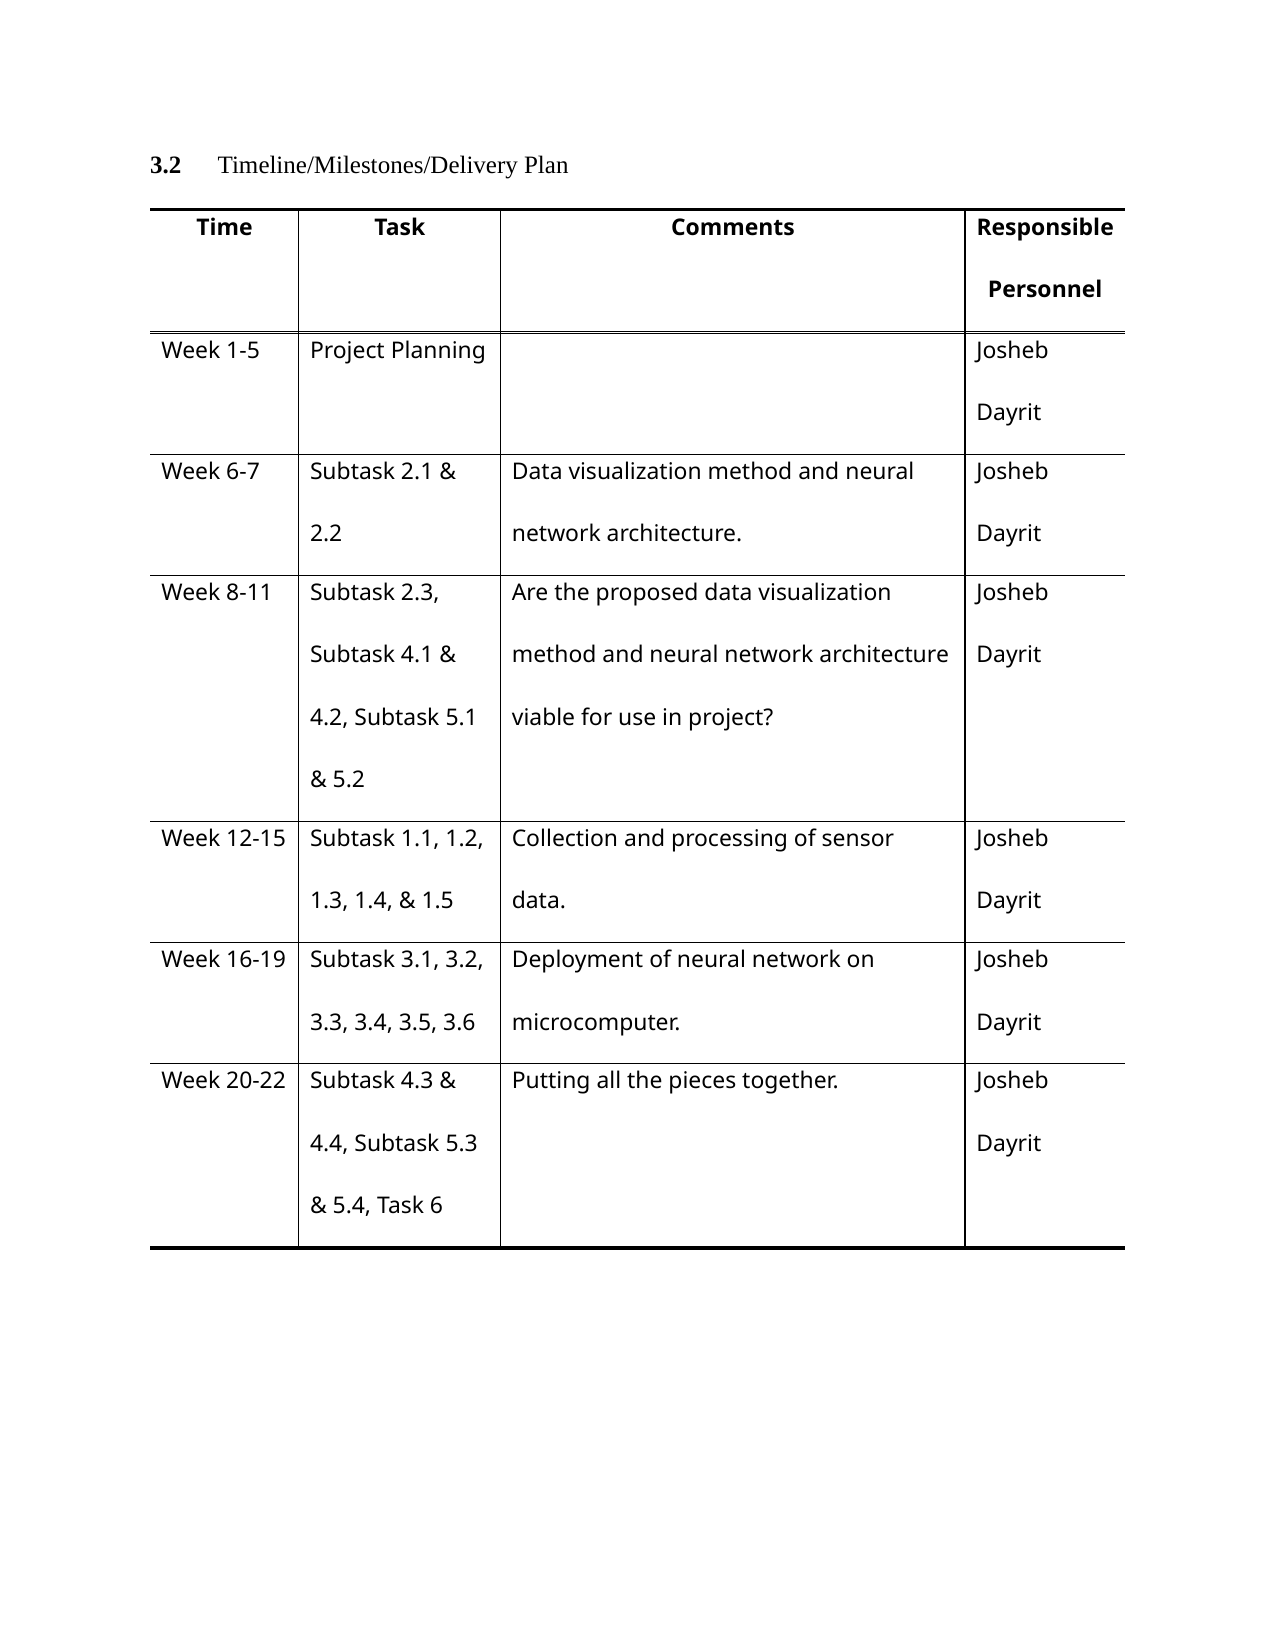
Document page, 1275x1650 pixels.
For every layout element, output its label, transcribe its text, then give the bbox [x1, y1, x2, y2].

table_cell Putting all the pieces together. [501, 1064, 964, 1246]
table_cell Subtask 1.1, 1.2, 1.3, 1.4, & 1.5 [299, 822, 500, 942]
subtitle Timeline/Milestones/Delivery Plan [150, 150, 1125, 179]
table_cell Josheb Dayrit [966, 334, 1125, 454]
table_cell Week 8-11 [150, 576, 298, 821]
table_cell Data visualization method and neural network architecture. [501, 455, 964, 575]
table_cell Project Planning [299, 334, 500, 454]
table_header Responsible Personnel [966, 211, 1125, 331]
table_cell Subtask 2.3, Subtask 4.1 & 4.2, Subtask 5.1 & 5.2 [299, 576, 500, 821]
table_header Task [299, 211, 500, 331]
table_cell Josheb Dayrit [966, 1064, 1125, 1246]
table_header Comments [501, 211, 964, 331]
table_cell Subtask 2.1 & 2.2 [299, 455, 500, 575]
table_cell [501, 334, 964, 454]
table_cell Josheb Dayrit [966, 822, 1125, 942]
table_cell Week 6-7 [150, 455, 298, 575]
table_cell Week 1-5 [150, 334, 298, 454]
table_cell Week 12-15 [150, 822, 298, 942]
table_cell Week 20-22 [150, 1064, 298, 1246]
table_cell Deployment of neural network on microcomputer. [501, 943, 964, 1063]
table_header Time [150, 211, 298, 331]
table_cell Subtask 3.1, 3.2, 3.3, 3.4, 3.5, 3.6 [299, 943, 500, 1063]
table_cell Josheb Dayrit [966, 943, 1125, 1063]
table_cell Josheb Dayrit [966, 455, 1125, 575]
table_cell Collection and processing of sensor data. [501, 822, 964, 942]
table_cell Josheb Dayrit [966, 576, 1125, 821]
table_cell Subtask 4.3 & 4.4, Subtask 5.3 & 5.4, Task 6 [299, 1064, 500, 1246]
table_cell Are the proposed data visualization method and neural network architecture viable for use in project? [501, 576, 964, 821]
table_cell Week 16-19 [150, 943, 298, 1063]
